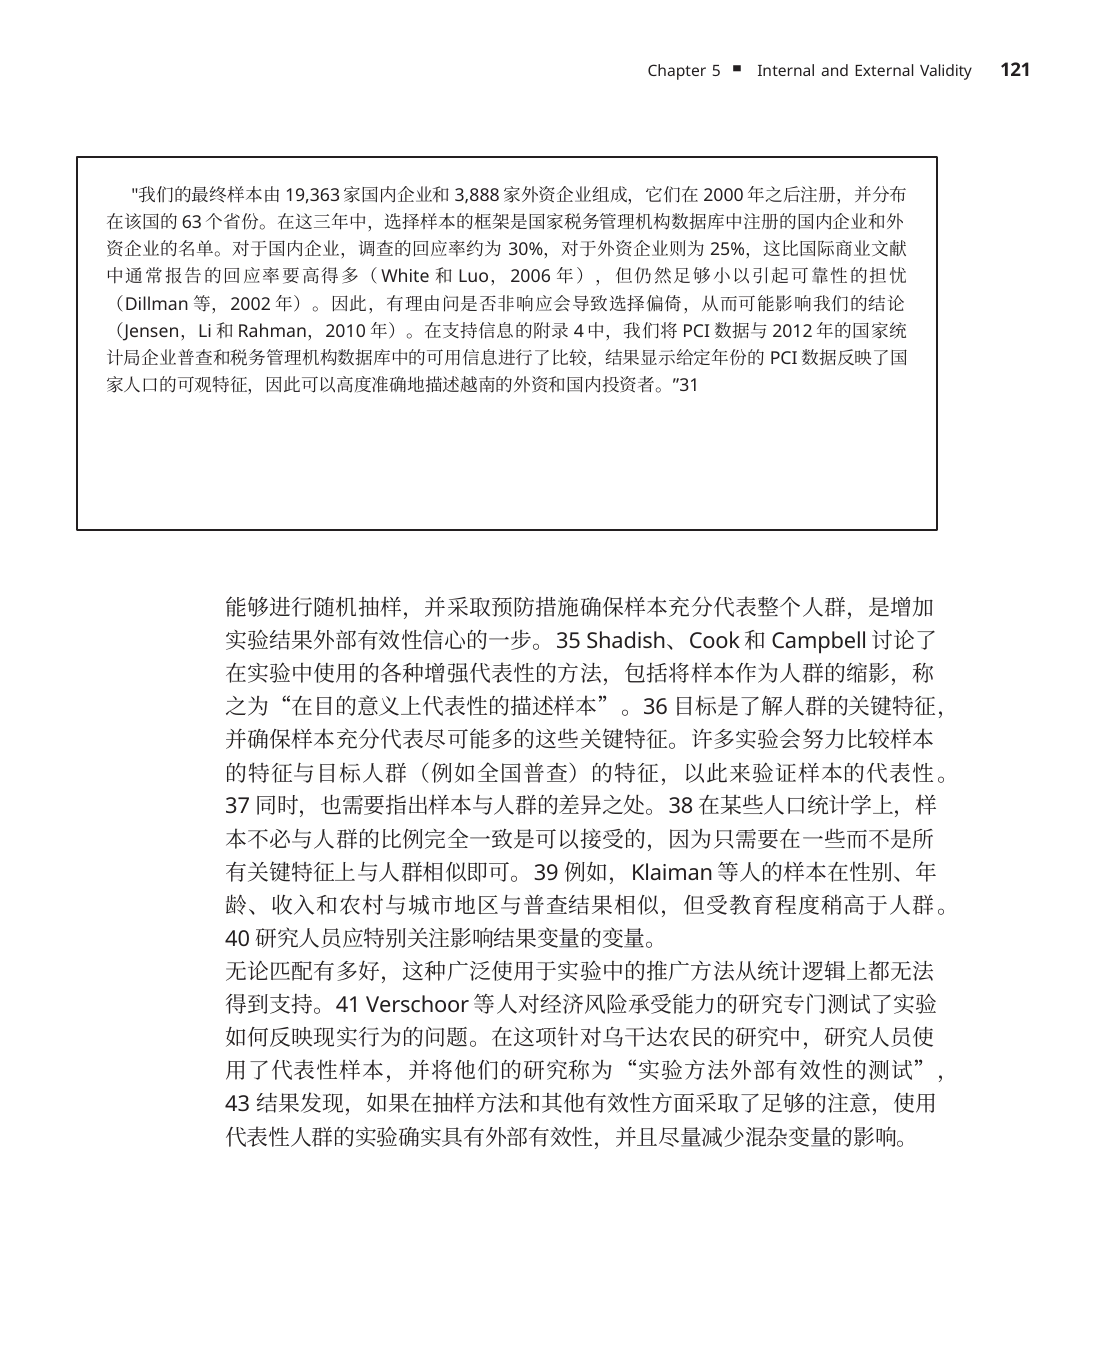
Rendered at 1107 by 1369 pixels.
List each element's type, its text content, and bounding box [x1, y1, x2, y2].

text 能够进行随机抽样，并采取预防措施确保样本充分代表整个人群，是增加实验结果外部有效性信心的一步。35 Shadish、Cook和Campbell讨论了在实验中使用的各种增强代表性的方法，包括将样本作为人群的缩影，称之为“在目的意义上代表性的描述样本”。36 目标是了解人群的关键特征，并确保样本充分代表尽可能多的这些关键特征。许多实验会努力比较样本的特征与目标人群（例如全国普查）的特征，以此来验证样本的代表性。37 同时，也需要指出样本与人群的差异之处。38 在某些人口统计学上，样本不必与人群的比例完全一致是可以接受的，因为只需要在一些而不是所有关键特征上与人群相似即可。39 例如，Klaiman等人的样本在性别、年龄、收入和农村与城市地区与普查结果相似，但受教育程度稍高于人群。40 研究人员应特别关注影响结果变量的变量。 [225, 590, 938, 953]
text 无论匹配有多好，这种广泛使用于实验中的推广方法从统计逻辑上都无法得到支持。41 Verschoor等人对经济风险承受能力的研究专门测试了实验如何反映现实行为的问题。在这项针对乌干达农民的研究中，研究人员使用了代表性样本，并将他们的研究称为“实验方法外部有效性的测试”，43 结果发现，如果在抽样方法和其他有效性方面采取了足够的注意，使用代表性人群的实验确实具有外部有效性，并且尽量减少混杂变量的影响。 [225, 954, 938, 1151]
